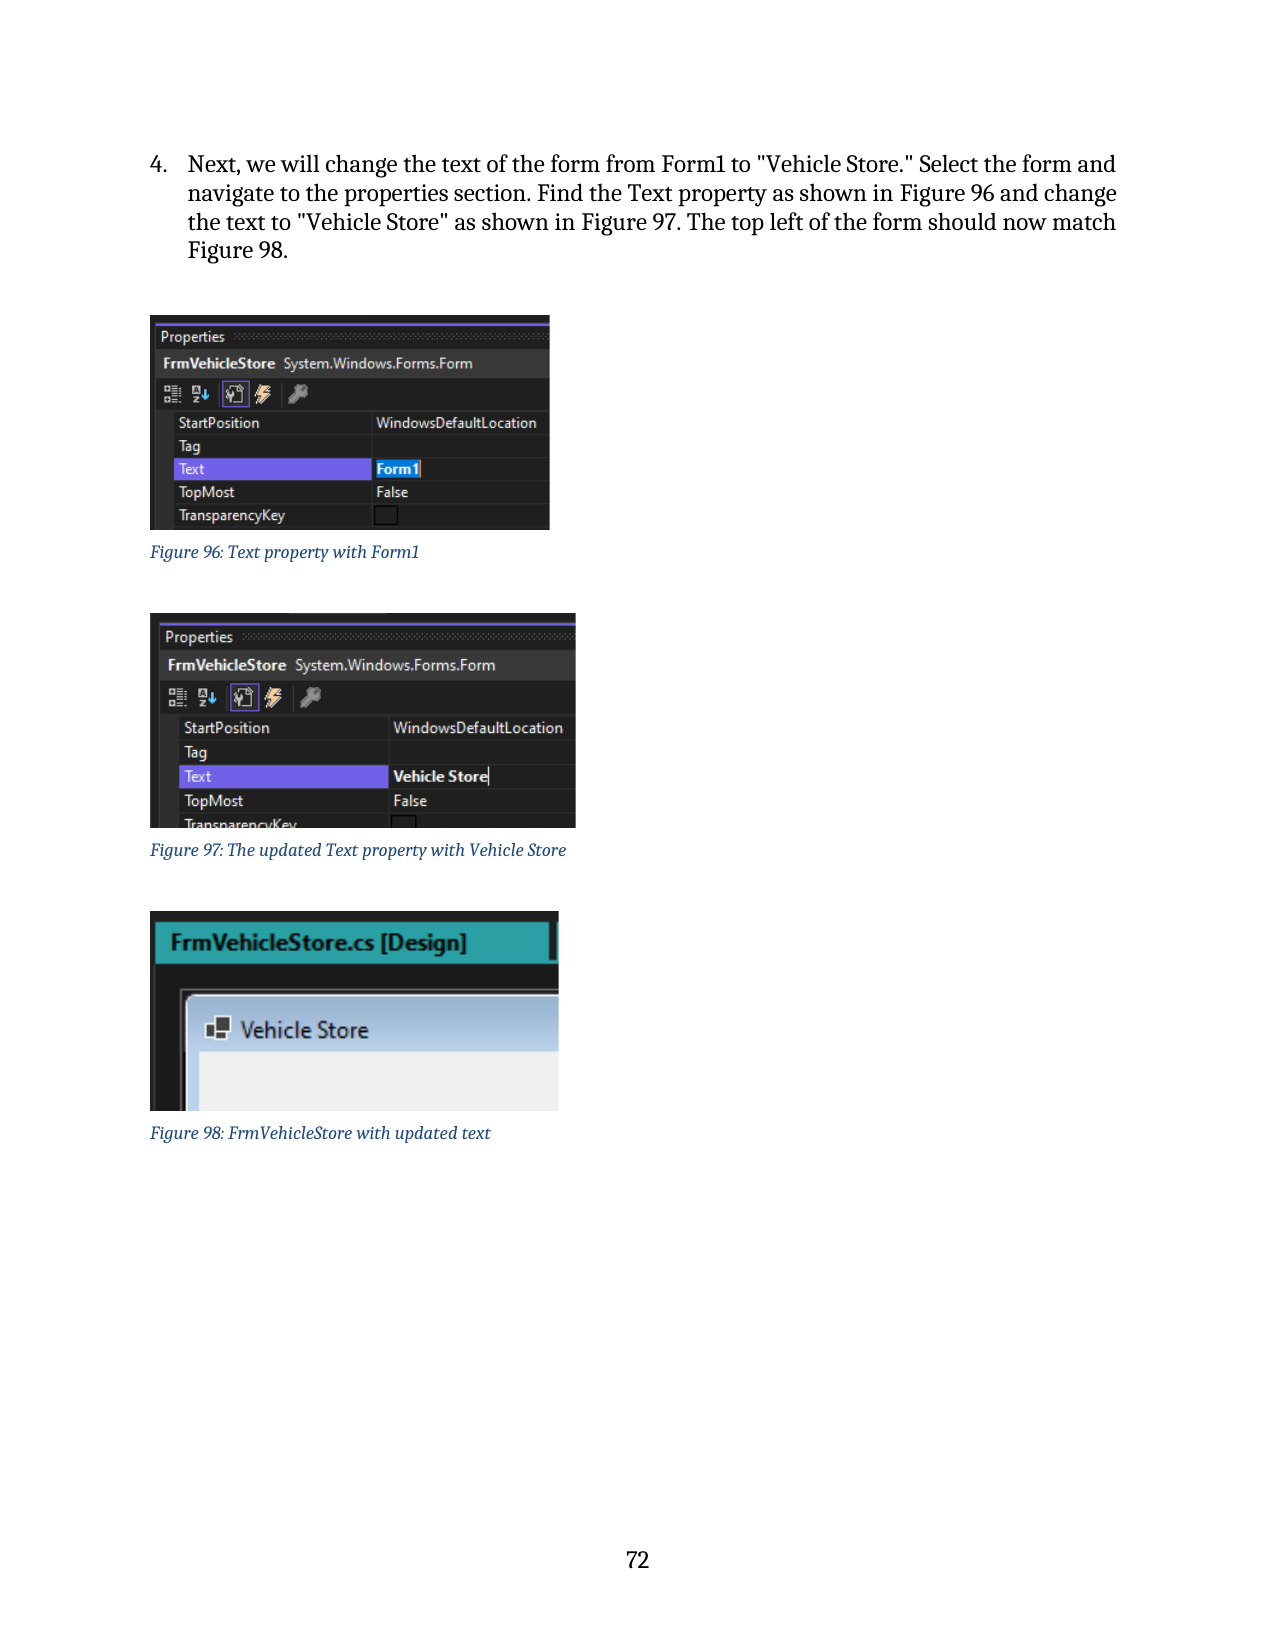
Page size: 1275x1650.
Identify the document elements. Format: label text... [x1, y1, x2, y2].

text Figure 96: Text property with Form1 [150, 542, 1125, 563]
picture [150, 613, 576, 828]
list Next, we will change the text of the form from Form1 to "Vehicle Store." Select the form and navigate to the properties section. Find the Text property as shown in Figure 96 and change the text to "Vehicle Store" as shown in Figure 97. The top left of the form should now match Figure 98. [150, 150, 1125, 265]
picture [150, 911, 559, 1111]
text Figure 97: The updated Text property with Vehicle Store [150, 840, 1125, 862]
text Figure 98: FrmVehicleStore with updated text [150, 1123, 1125, 1144]
picture [150, 315, 550, 530]
